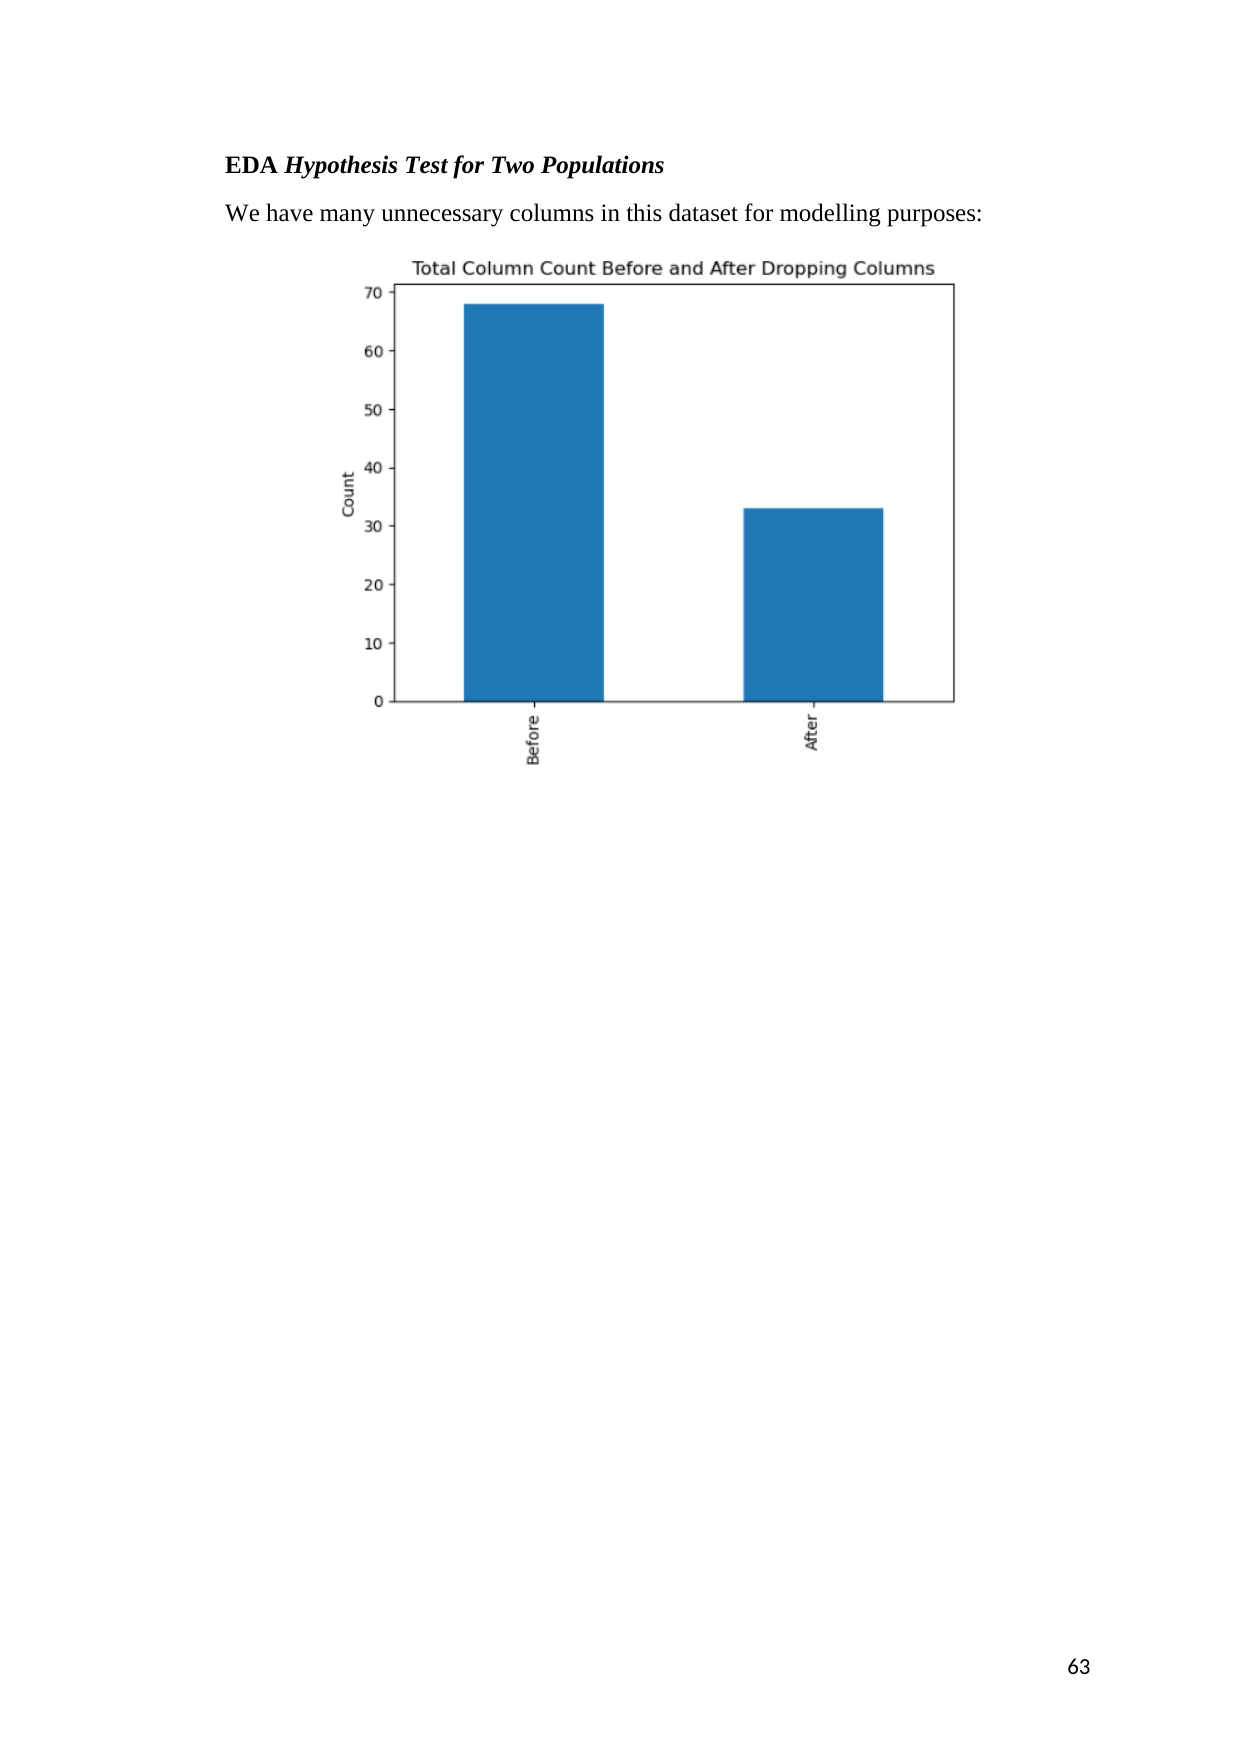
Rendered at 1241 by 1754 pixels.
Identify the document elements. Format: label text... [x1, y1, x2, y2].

picture [335, 245, 981, 781]
text We have many unnecessary columns in this dataset for modelling purposes: [225, 198, 1090, 226]
text EDA Hypothesis Test for Two Populations [225, 150, 1090, 179]
